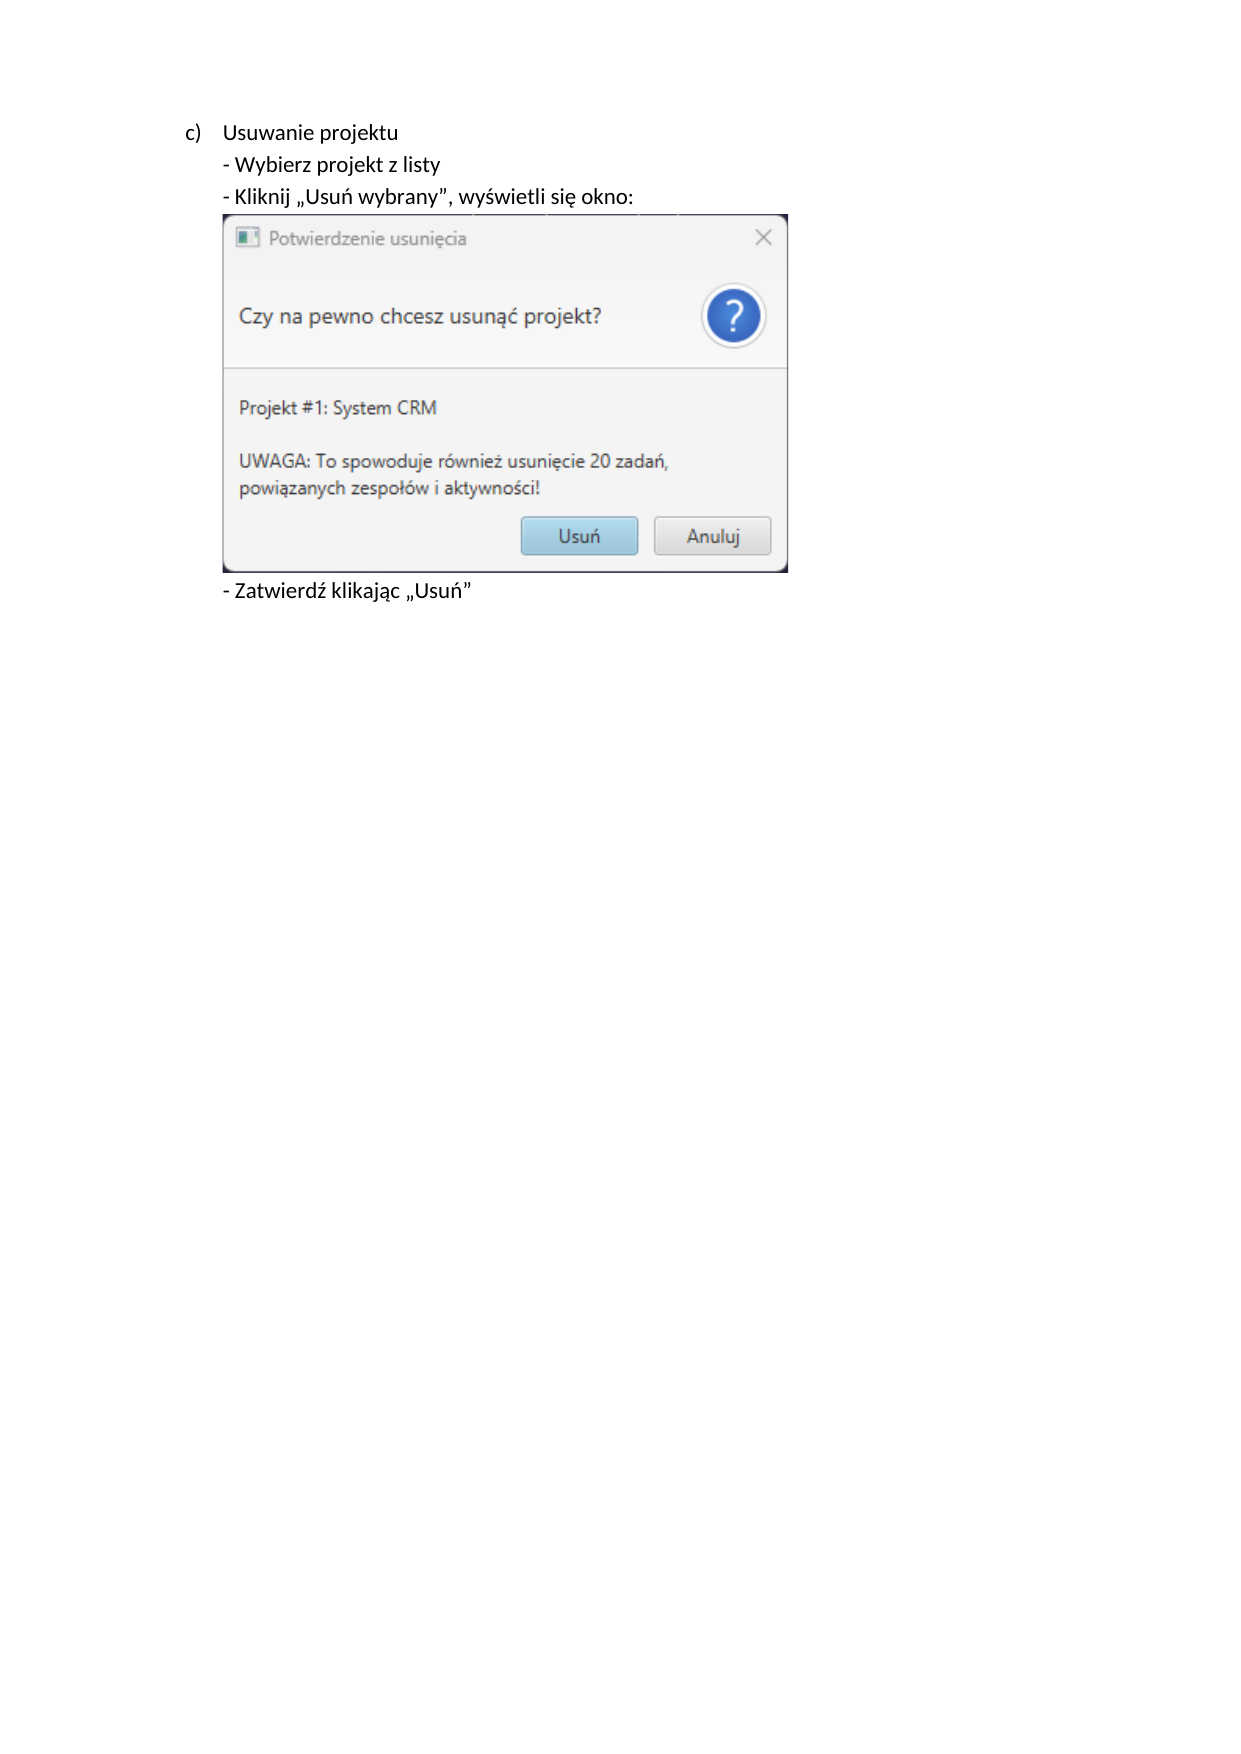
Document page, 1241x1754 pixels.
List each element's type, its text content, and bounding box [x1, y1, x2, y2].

list - Zatwierdź klikając „Usuń” [223, 577, 1093, 605]
list Usuwanie projektu [185, 118, 1093, 146]
picture [222, 214, 789, 573]
list - Kliknij „Usuń wybrany”, wyświetli się okno: [223, 182, 1093, 211]
list - Wybierz projekt z listy [223, 150, 1093, 178]
